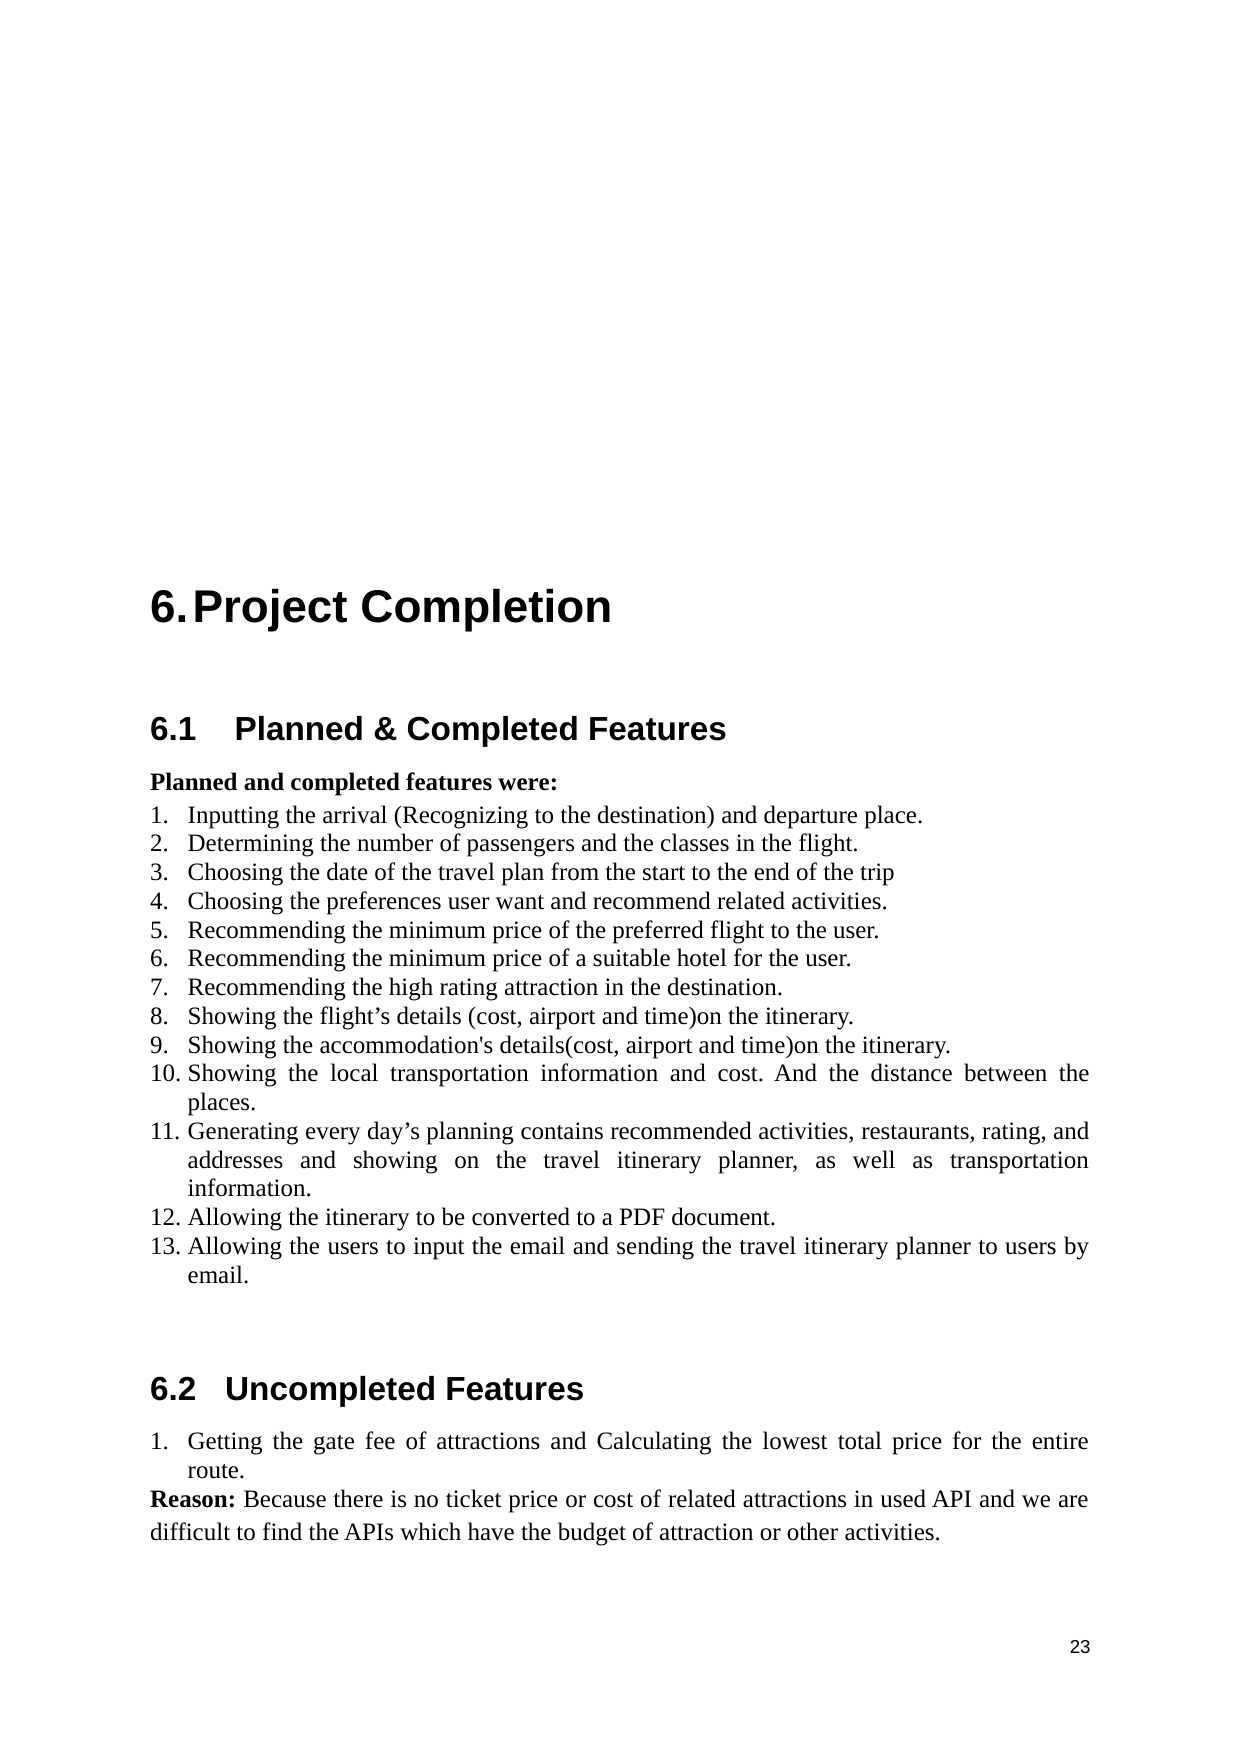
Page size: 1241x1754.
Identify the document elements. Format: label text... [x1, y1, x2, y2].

text Planned and completed features were: [150, 767, 1090, 795]
list Determining the number of passengers and the classes in the flight. [150, 828, 1090, 857]
list Allowing the itinerary to be converted to a PDF document. [150, 1202, 1090, 1231]
list Inputting the arrival (Recognizing to the destination) and departure place. [150, 800, 1090, 828]
list Showing the accommodation's details(cost, airport and time)on the itinerary. [150, 1030, 1090, 1058]
list Generating every day’s planning contains recommended activities, restaurants, rating, and addresses and showing on the travel itinerary planner, as well as transportation information. [150, 1116, 1090, 1202]
list Recommending the minimum price of a suitable hotel for the user. [150, 943, 1090, 972]
list Showing the local transportation information and cost. And the distance between the places. [150, 1058, 1090, 1116]
subtitle Planned & Completed Features [150, 709, 1090, 747]
list Getting the gate fee of attractions and Calculating the lowest total price for the entire route. [150, 1426, 1090, 1484]
subtitle Uncompleted Features [150, 1369, 1090, 1407]
subtitle Project Completion [150, 580, 1090, 633]
text Reason: Because there is no ticket price or cost of related attractions in used API and we are difficult to find the APIs which have the budget of attraction or other activities. [150, 1484, 1090, 1546]
list Recommending the high rating attraction in the destination. [150, 972, 1090, 1001]
list Choosing the date of the travel plan from the start to the end of the trip [150, 857, 1090, 886]
list Allowing the users to input the email and sending the travel itinerary planner to users by email. [150, 1231, 1090, 1288]
list Recommending the minimum price of the preferred flight to the user. [150, 915, 1090, 943]
list Choosing the preferences user want and recommend related activities. [150, 886, 1090, 915]
list Showing the flight’s details (cost, airport and time)on the itinerary. [150, 1001, 1090, 1030]
